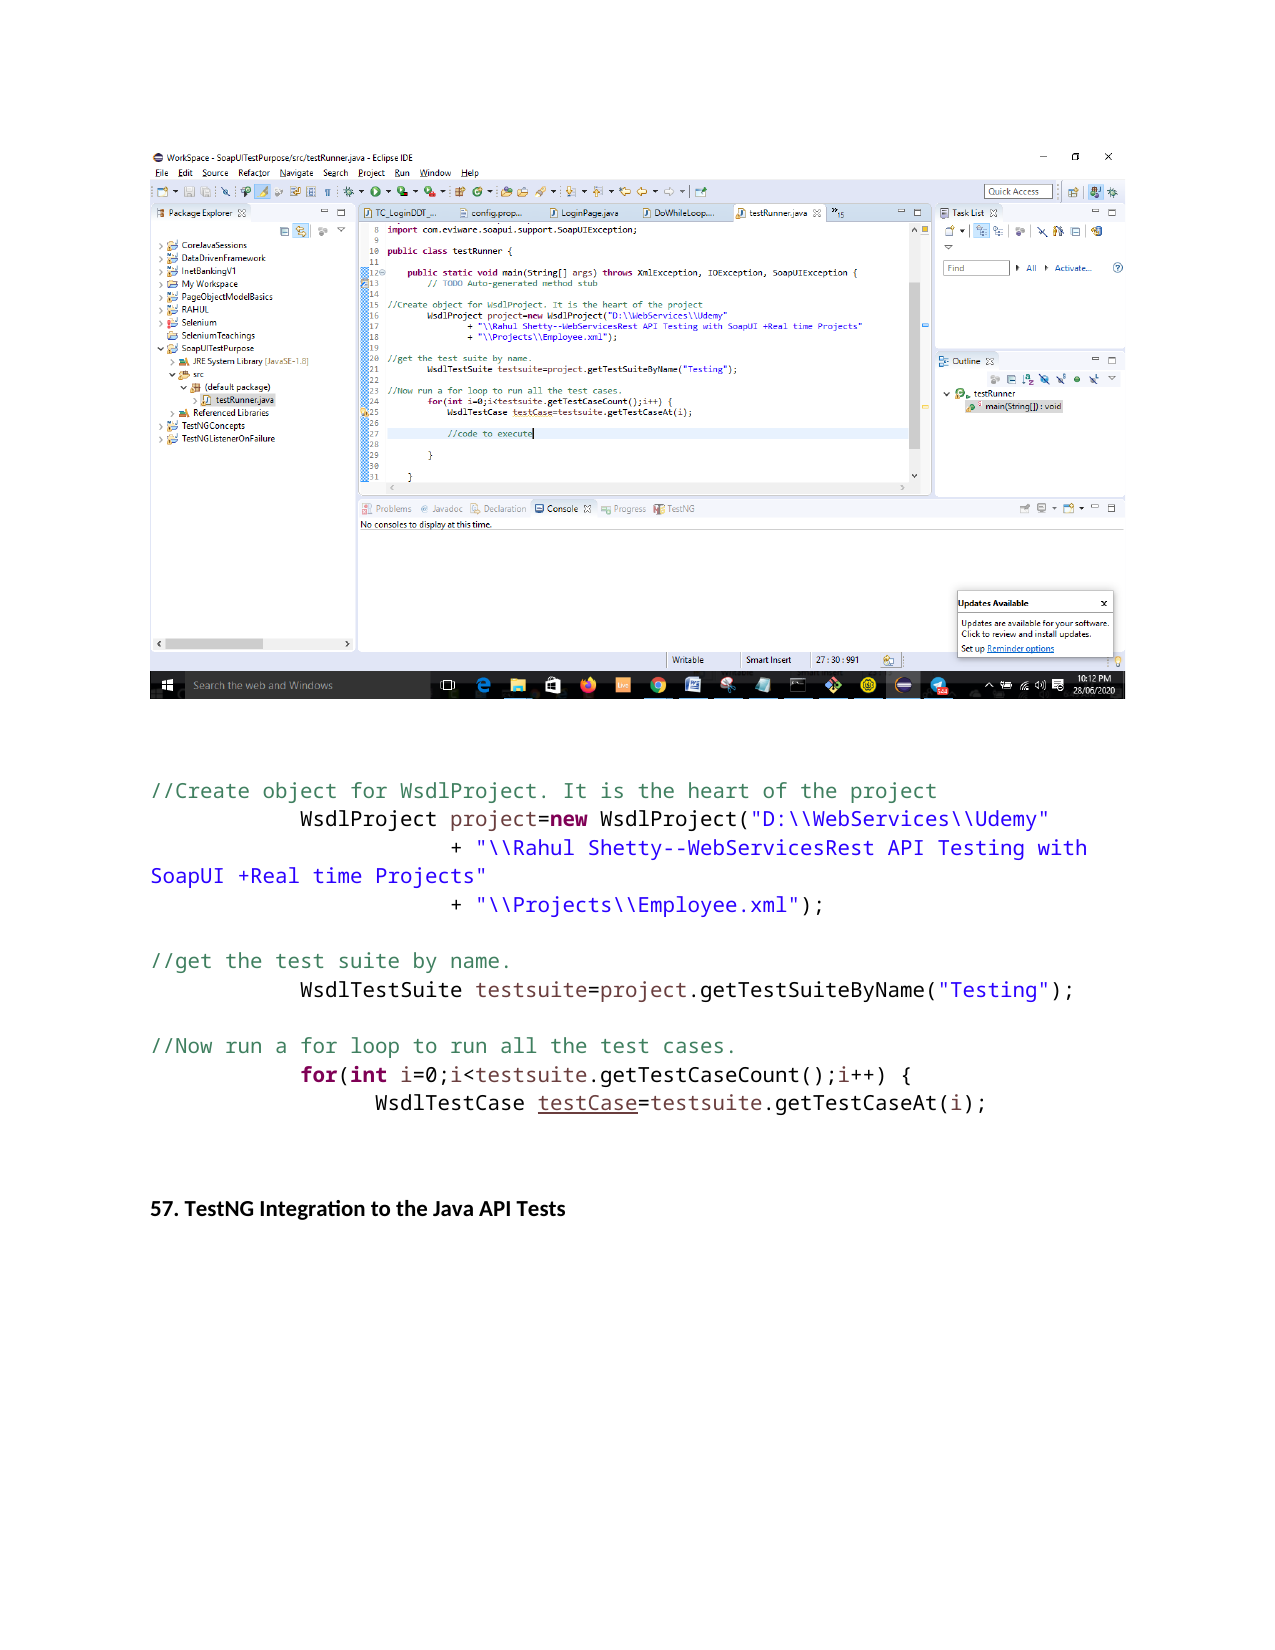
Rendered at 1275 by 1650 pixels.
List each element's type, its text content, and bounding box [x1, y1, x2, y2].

text 57. TestNG Integration to the Java API Tests [150, 1194, 1125, 1223]
text WsdlTestSuite testsuite=project.getTestSuiteByName("Testing"); [150, 975, 1125, 1003]
text WsdlProject project=new WsdlProject("D:\\WebServices\\Udemy" [150, 804, 1125, 833]
text //Now run a for loop to run all the test cases. [150, 1031, 1125, 1060]
text //Create object for WsdlProject. It is the heart of the project [150, 776, 1125, 804]
text + "\\Projects\\Employee.xml"); [150, 890, 1125, 918]
text WsdlTestCase testCase=testsuite.getTestCaseAt(i); [150, 1088, 1125, 1117]
text + "\\Rahul Shetty--WebServicesRest API Testing with SoapUI +Real time Projects" [150, 833, 1125, 890]
text //get the test suite by name. [150, 946, 1125, 975]
picture [150, 150, 1125, 699]
text for(int i=0;i<testsuite.getTestCaseCount();i++) { [150, 1060, 1125, 1088]
